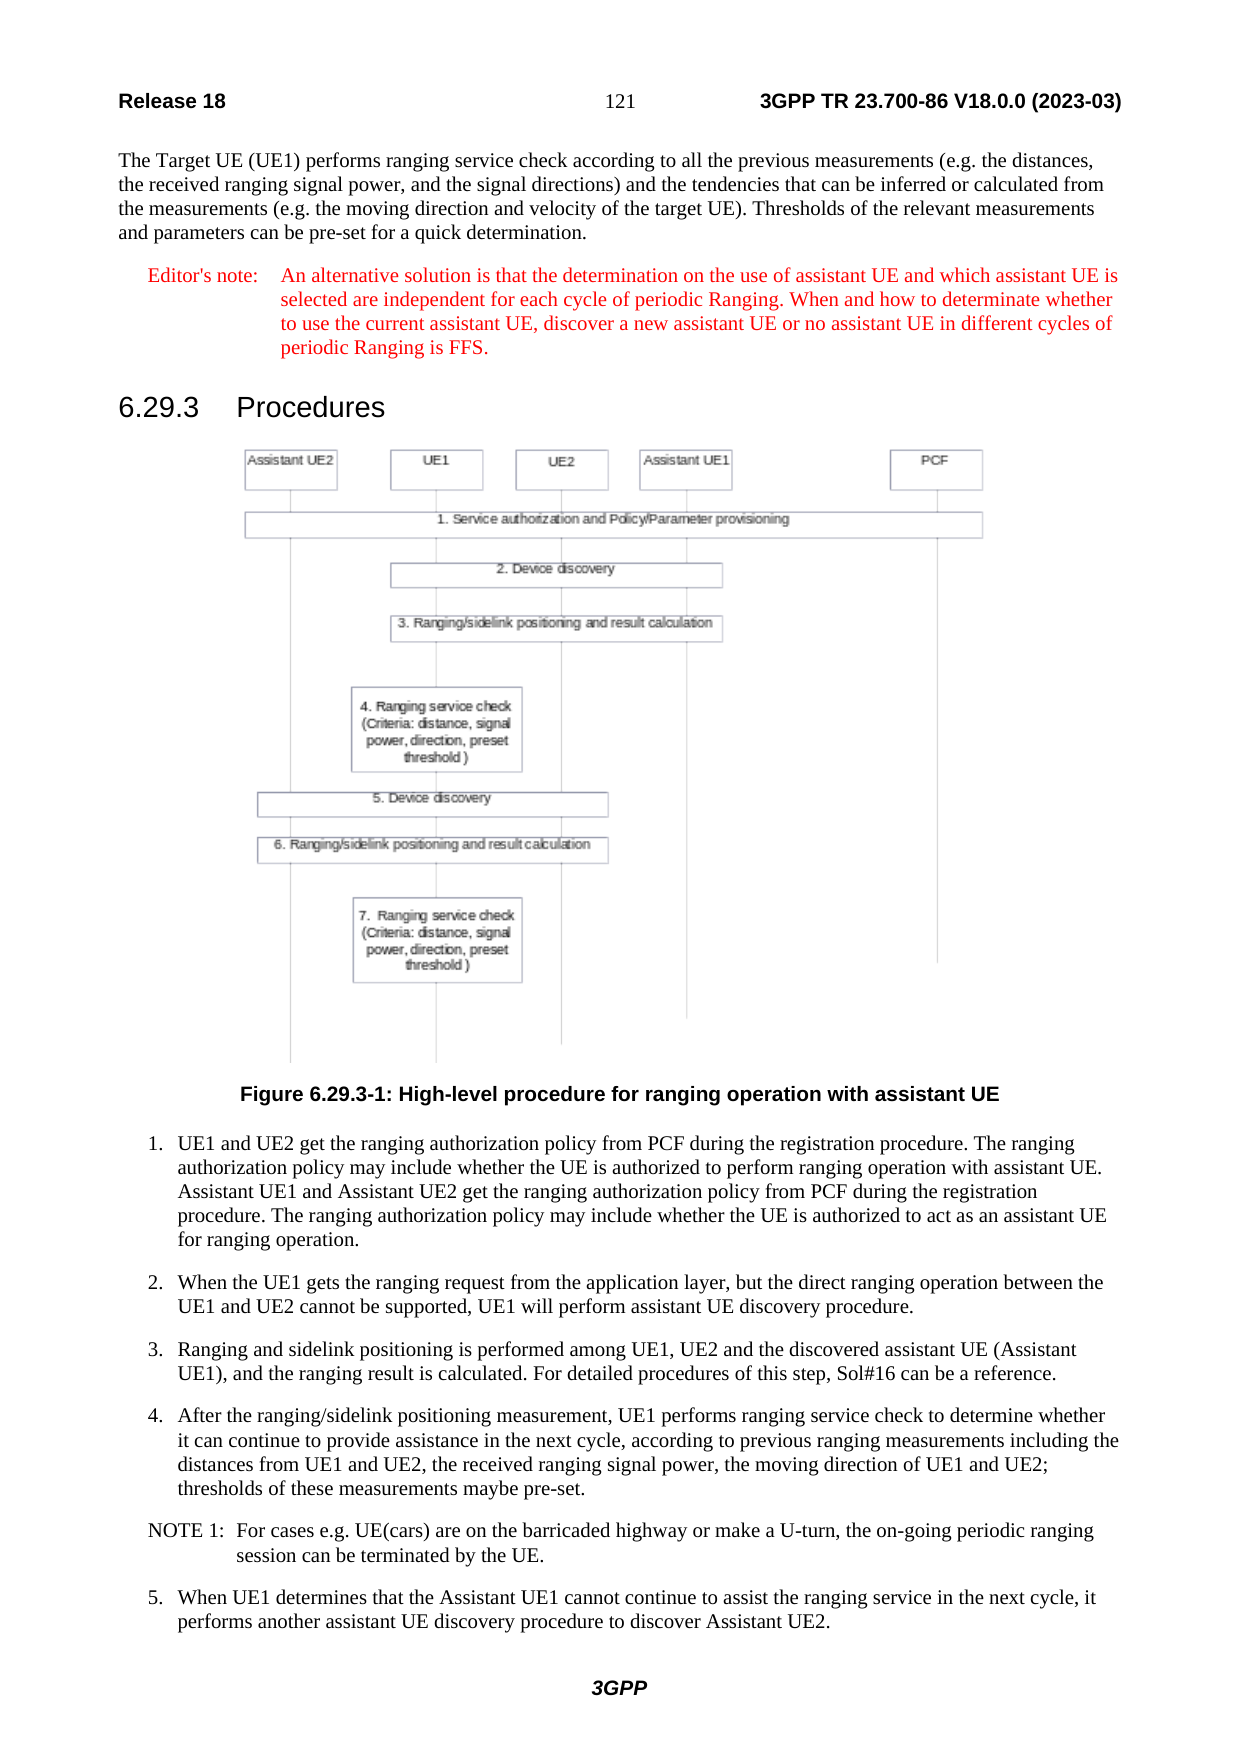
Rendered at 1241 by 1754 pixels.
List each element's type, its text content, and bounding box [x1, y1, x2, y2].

text The Target UE (UE1) performs ranging service check according to all the previous measurements (e.g. the distances, the received ranging signal power, and the signal directions) and the tendencies that can be inferred or calculated from the measurements (e.g. the moving direction and velocity of the target UE). Thresholds of the relevant measurements and parameters can be pre-set for a quick determination. [118, 147, 1122, 244]
text NOTE 1: For cases e.g. UE(cars) are on the barricaded highway or make a U-turn, the on-going periodic ranging session can be terminated by the UE. [148, 1518, 1122, 1567]
text 2. When the UE1 gets the ranging request from the application layer, but the direct ranging operation between the UE1 and UE2 cannot be supported, UE1 will perform assistant UE discovery procedure. [148, 1270, 1122, 1318]
text 4. After the ranging/sidelink positioning measurement, UE1 performs ranging service check to determine whether it can continue to provide assistance in the next cycle, according to previous ranging measurements including the distances from UE1 and UE2, the received ranging signal power, the moving direction of UE1 and UE2; thresholds of these measurements maybe pre-set. [148, 1403, 1122, 1500]
text 5. When UE1 determines that the Assistant UE1 cannot continue to assist the ranging service in the next cycle, it performs another assistant UE discovery procedure to discover Assistant UE2. [148, 1585, 1122, 1633]
text 1. UE1 and UE2 get the ranging authorization policy from PCF during the registration procedure. The ranging authorization policy may include whether the UE is authorized to perform ranging operation with assistant UE. Assistant UE1 and Assistant UE2 get the ranging authorization policy from PCF during the registration procedure. The ranging authorization policy may include whether the UE is authorized to act as an assistant UE for ranging operation. [148, 1131, 1122, 1251]
text Figure 6.29.3-1: High-level procedure for ranging operation with assistant UE [118, 1082, 1122, 1106]
subtitle 6.29.3 Procedures [118, 390, 1122, 423]
text 3. Ranging and sidelink positioning is performed among UE1, UE2 and the discovered assistant UE (Assistant UE1), and the ranging result is calculated. For detailed procedures of this step, Sol#16 can be a reference. [148, 1337, 1122, 1385]
text Editor's note: An alternative solution is that the determination on the use of assistant UE and which assistant UE is selected are independent for each cycle of periodic Ranging. When and how to determinate whether to use the current assistant UE, discover a new assistant UE or no assistant UE in different cycles of periodic Ranging is FFS. [147, 262, 1122, 359]
